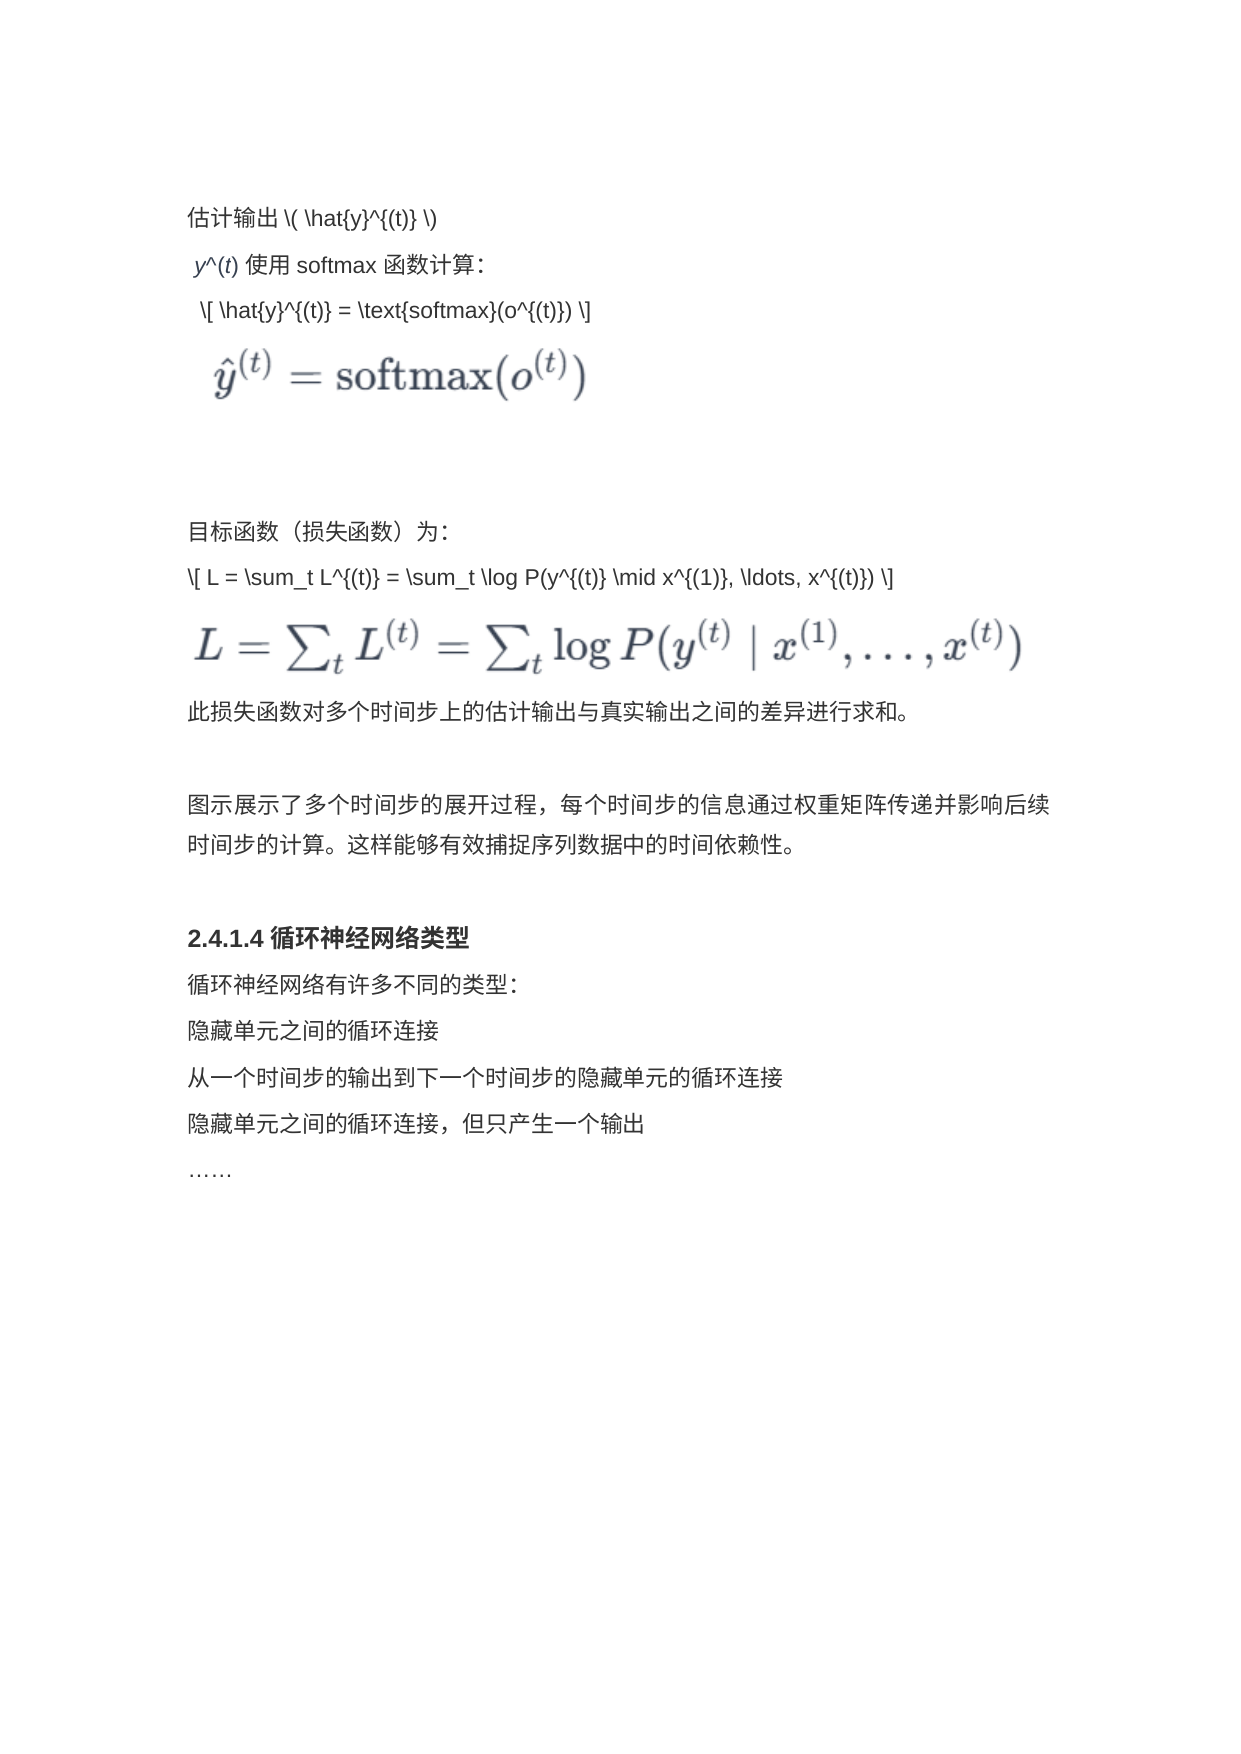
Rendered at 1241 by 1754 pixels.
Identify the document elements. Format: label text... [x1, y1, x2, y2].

subtitle 2.4.1.4 循环神经网络类型 [187, 917, 1053, 957]
text 隐藏单元之间的循环连接，但只产生一个输出 [187, 1103, 1053, 1143]
text 从一个时间步的输出到下一个时间步的隐藏单元的循环连接 [187, 1056, 1053, 1097]
text …… [187, 1149, 1053, 1190]
text 图示展示了多个时间步的展开过程，每个时间步的信息通过权重矩阵传递并影响后续时间步的计算。这样能够有效捕捉序列数据中的时间依赖性。 [187, 783, 1053, 864]
text 目标函数（损失函数）为： [187, 510, 1053, 550]
text 估计输出 \( \hat{y}^{(t)} \) [187, 197, 1053, 237]
text 循环神经网络有许多不同的类型： [187, 963, 1053, 1003]
text \[ \hat{y}^{(t)} = \text{softmax}(o^{(t)}) \] [187, 290, 1053, 330]
text y^ (t) 使用 softmax 函数计算： [187, 243, 1053, 283]
picture [187, 603, 1033, 682]
text 隐藏单元之间的循环连接 [187, 1010, 1053, 1050]
text \[ L = \sum_t L^{(t)} = \sum_t \log P(y^{(t)} \mid x^{(1)}, \ldots, x^{(t)}) \] [187, 557, 1053, 597]
picture [187, 336, 631, 423]
text 此损失函数对多个时间步上的估计输出与真实输出之间的差异进行求和。 [187, 690, 1053, 730]
